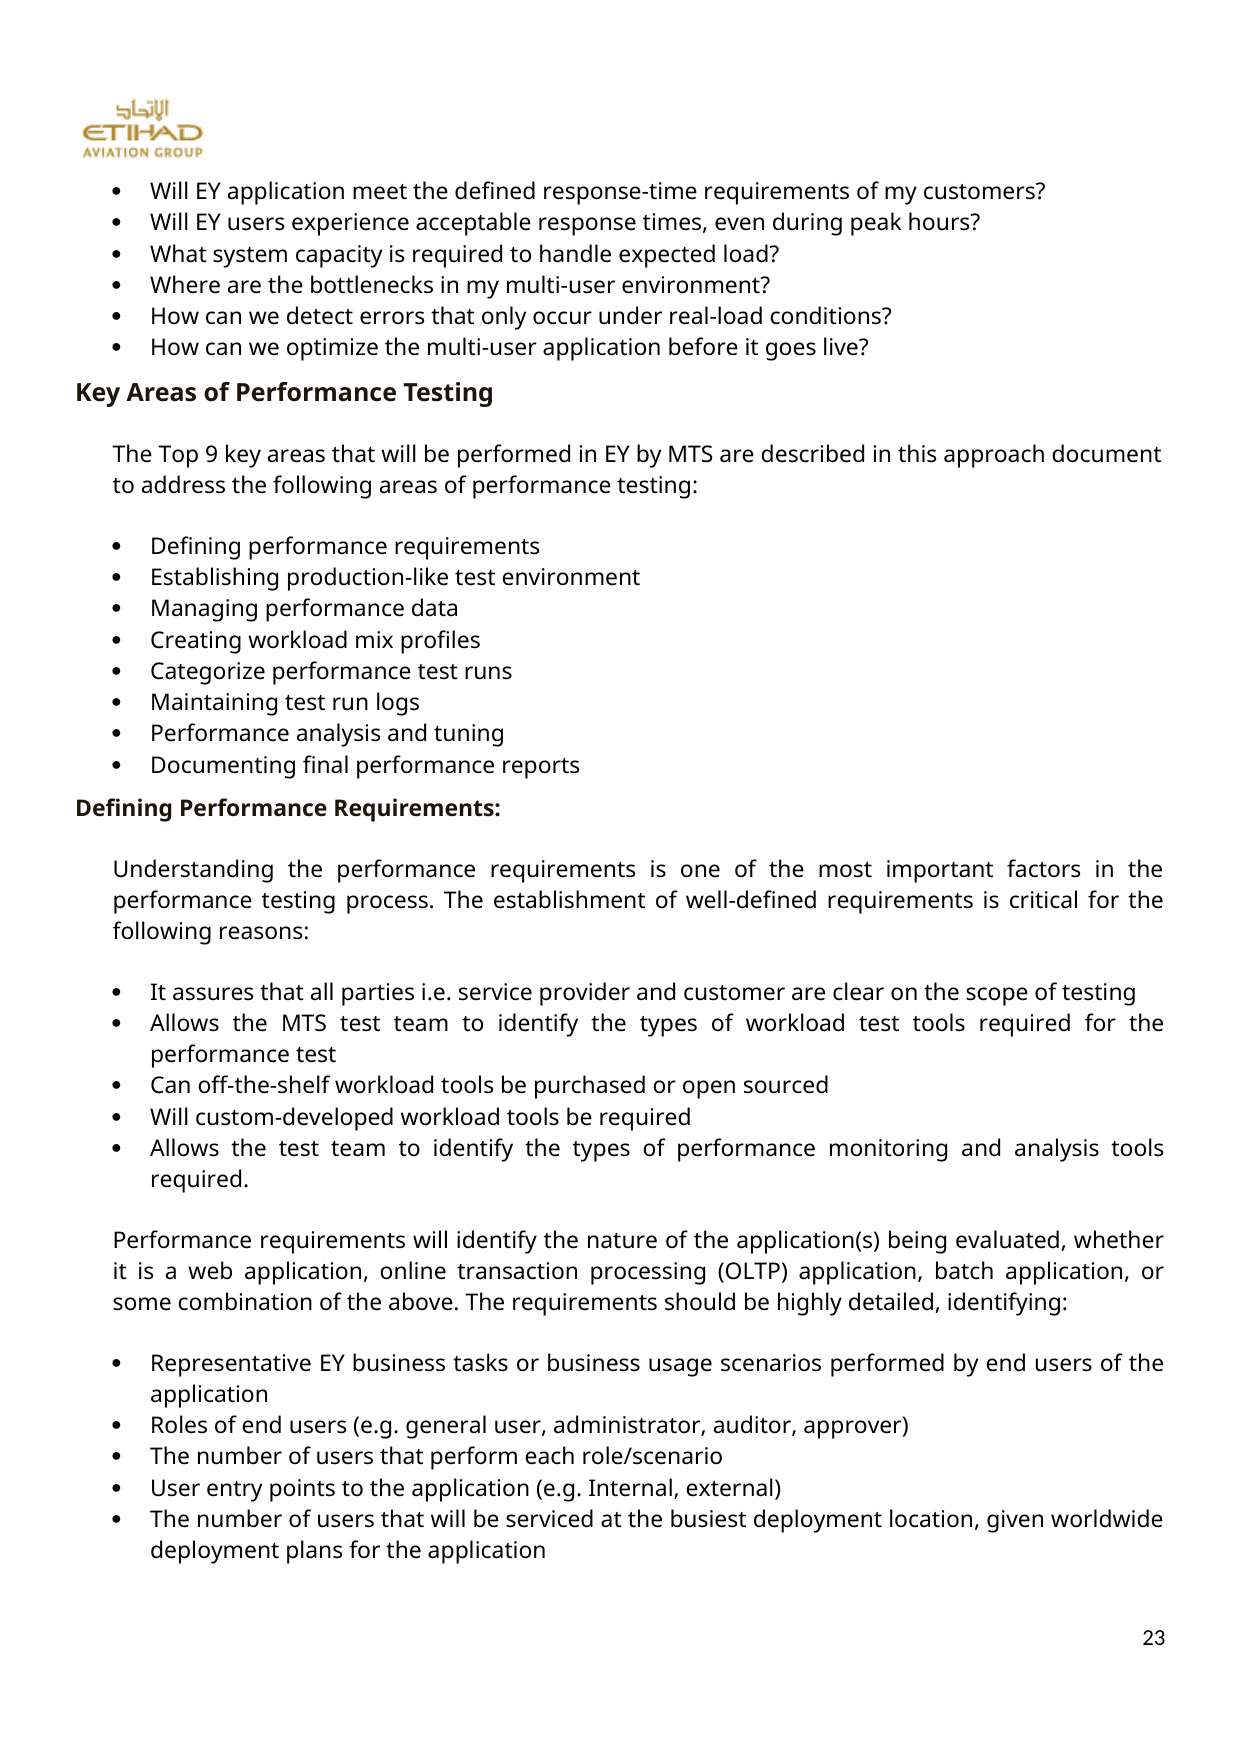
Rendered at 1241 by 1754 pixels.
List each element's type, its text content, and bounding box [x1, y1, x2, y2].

list Managing performance data [112, 592, 1165, 624]
list User entry points to the application (e.g. Internal, external) [112, 1472, 1165, 1503]
list Documenting final performance reports [112, 749, 1165, 780]
list Representative EY business tasks or business usage scenarios performed by end users of the application [112, 1347, 1165, 1409]
list The number of users that will be serviced at the busiest deployment location, given worldwide deployment plans for the application [112, 1503, 1165, 1565]
list How can we optimize the multi-user application before it goes live? [112, 331, 1165, 362]
list Key Areas of Performance Testing [75, 375, 1165, 409]
list Defining Performance Requirements: [75, 792, 1165, 824]
list Will EY application meet the defined response-time requirements of my customers? [112, 175, 1165, 206]
list Roles of end users (e.g. general user, administrator, auditor, approver) [112, 1409, 1165, 1440]
list Will EY users experience acceptable response times, even during peak hours? [112, 206, 1165, 237]
picture [75, 75, 214, 176]
text The Top 9 key areas that will be performed in EY by MTS are described in this approach document to address the following areas of performance testing: [112, 438, 1165, 501]
list The number of users that perform each role/scenario [112, 1440, 1165, 1472]
list Can off-the-shelf workload tools be purchased or open sourced [112, 1069, 1165, 1101]
list Where are the bottlenecks in my multi-user environment? [112, 269, 1165, 300]
list How can we detect errors that only occur under real-load conditions? [112, 300, 1165, 331]
list Allows the MTS test team to identify the types of workload test tools required for the performance test [112, 1007, 1165, 1069]
list Performance analysis and tuning [112, 717, 1165, 749]
list Maintaining test run logs [112, 686, 1165, 717]
list Categorize performance test runs [112, 655, 1165, 686]
text Understanding the performance requirements is one of the most important factors in the performance testing process. The establishment of well-defined requirements is critical for the following reasons: [112, 853, 1165, 947]
list Creating workload mix profiles [112, 624, 1165, 655]
list Will custom-developed workload tools be required [112, 1101, 1165, 1132]
list What system capacity is required to handle expected load? [112, 237, 1165, 269]
list Defining performance requirements [112, 530, 1165, 561]
list Allows the test team to identify the types of performance monitoring and analysis tools required. [112, 1132, 1165, 1194]
list Establishing production-like test environment [112, 561, 1165, 592]
text Performance requirements will identify the nature of the application(s) being evaluated, whether it is a web application, online transaction processing (OLTP) application, batch application, or some combination of the above. The requirements should be highly detailed, identifying: [112, 1224, 1165, 1317]
list It assures that all parties i.e. service provider and customer are clear on the scope of testing [112, 976, 1165, 1007]
